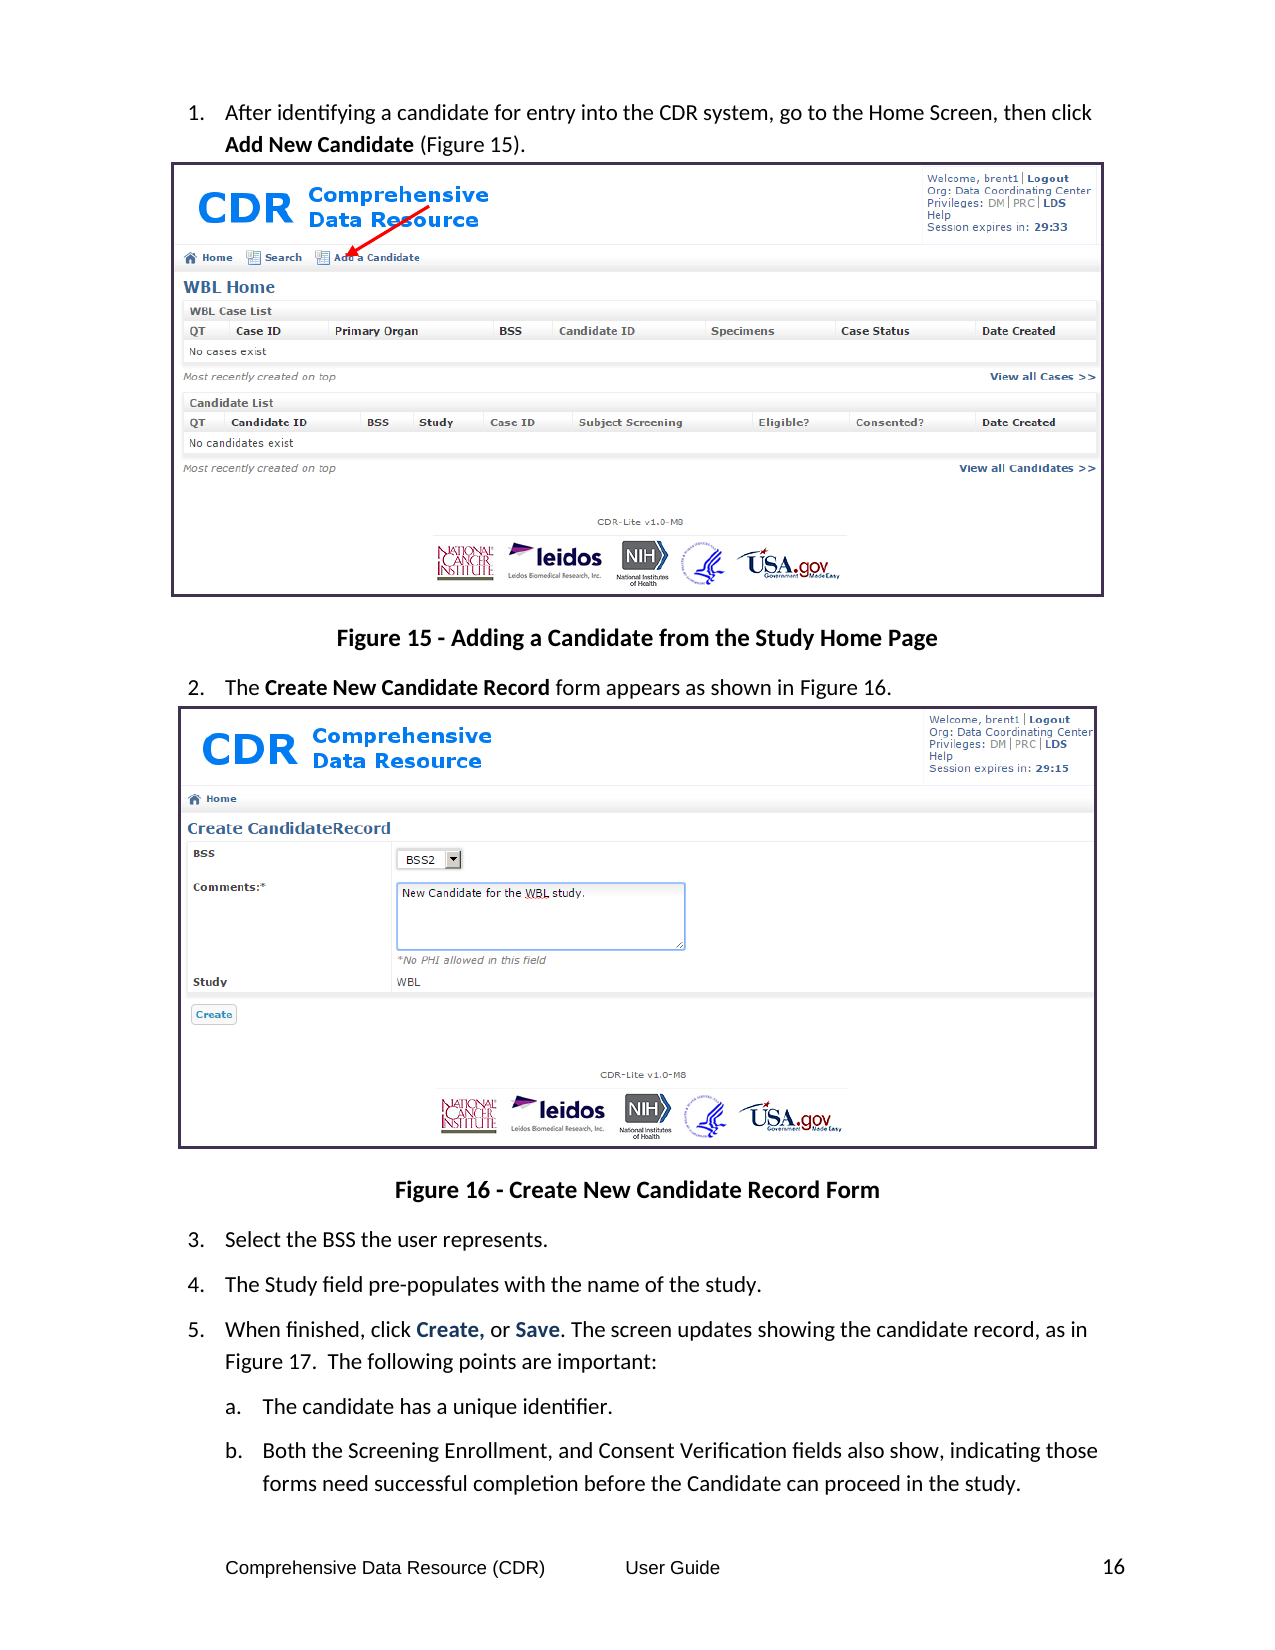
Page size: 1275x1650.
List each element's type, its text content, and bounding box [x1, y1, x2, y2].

list Both the Screening Enrollment, and Consent Verification fields also show, indicating those forms need successful completion before the Candidate can proceed in the study. [225, 1437, 1125, 1497]
list The Study field pre-populates with the name of the study. [187, 1270, 1125, 1298]
list The candidate has a unique identifier. [225, 1392, 1125, 1420]
list The Create New Candidate Record form appears as shown in Figure 16. [187, 673, 1125, 701]
picture [181, 709, 1094, 1146]
text Figure 16 - Create New Candidate Record Form [150, 1174, 1125, 1205]
list When finished, click Create, or Save. The screen updates showing the candidate record, as in Figure 17. The following points are important: [187, 1315, 1125, 1375]
list Select the BSS the user represents. [187, 1226, 1125, 1254]
text Figure 15 - Adding a Candidate from the Study Home Page [150, 622, 1125, 652]
list After identifying a candidate for entry into the CDR system, go to the Home Screen, then click Add New Candidate (Figure 15). [187, 98, 1125, 158]
picture [174, 165, 1101, 594]
